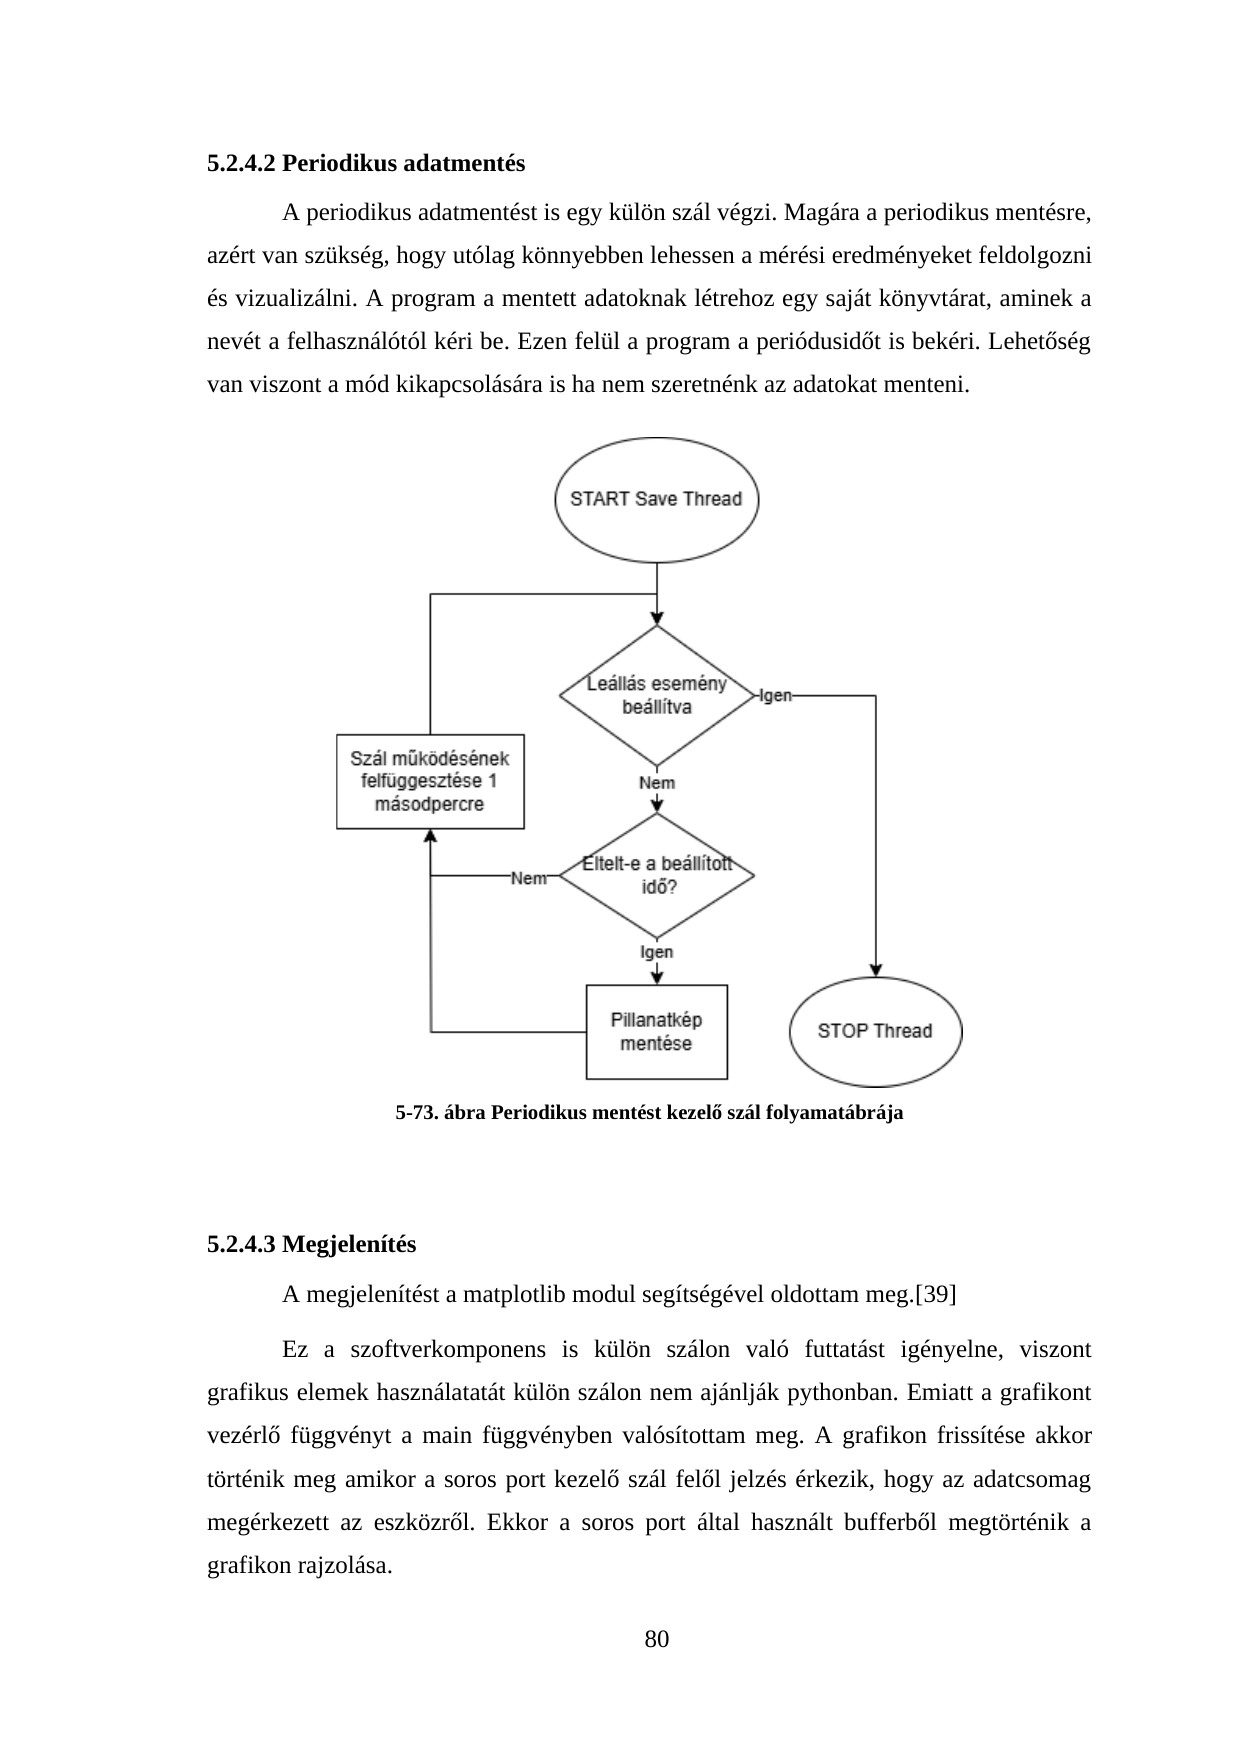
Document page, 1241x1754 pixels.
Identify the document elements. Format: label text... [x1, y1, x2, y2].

text A periodikus adatmentést is egy külön szál végzi. Magára a periodikus mentésre, azért van szükség, hogy utólag könnyebben lehessen a mérési eredményeket feldolgozni és vizualizálni. A program a mentett adatoknak létrehoz egy saját könyvtárat, aminek a nevét a felhasználótól kéri be. Ezen felül a program a periódusidőt is bekéri. Lehetőség van viszont a mód kikapcsolására is ha nem szeretnénk az adatokat menteni. [207, 197, 1092, 398]
subtitle Periodikus adatmentés [207, 148, 1092, 176]
subtitle Megjelenítés [207, 1229, 1092, 1258]
text Ez a szoftverkomponens is külön szálon való futtatást igényelne, viszont grafikus elemek használatatát külön szálon nem ajánlják pythonban. Emiatt a grafikont vezérlő függvényt a main függvényben valósítottam meg. A grafikon frissítése akkor történik meg amikor a soros port kezelő szál felől jelzés érkezik, hogy az adatcsomag megérkezett az eszközről. Ekkor a soros port által használt bufferből megtörténik a grafikon rajzolása. [207, 1334, 1092, 1579]
picture [336, 437, 963, 1088]
text A megjelenítést a matplotlib modul segítségével oldottam meg.[39] [207, 1279, 1092, 1307]
